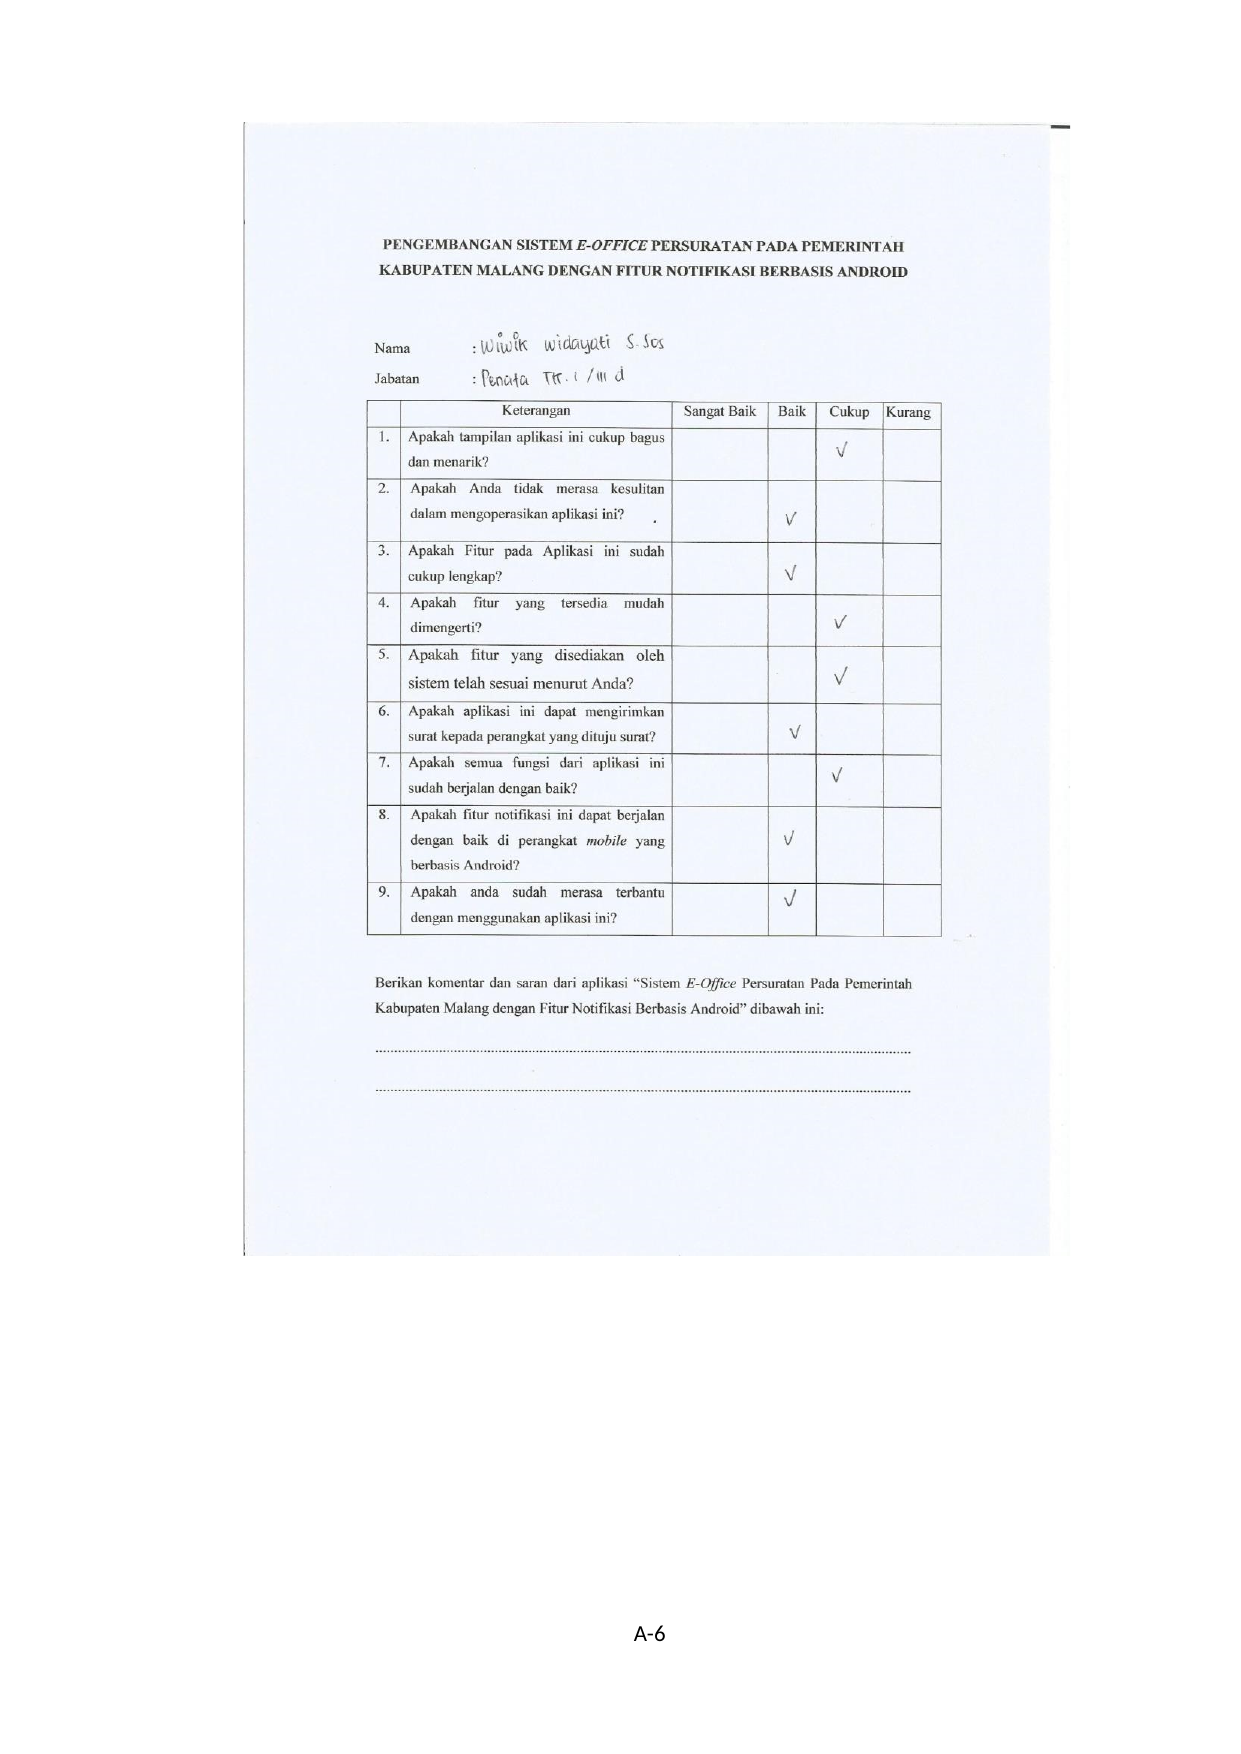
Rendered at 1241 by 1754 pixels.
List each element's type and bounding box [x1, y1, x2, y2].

picture [243, 122, 1071, 1256]
